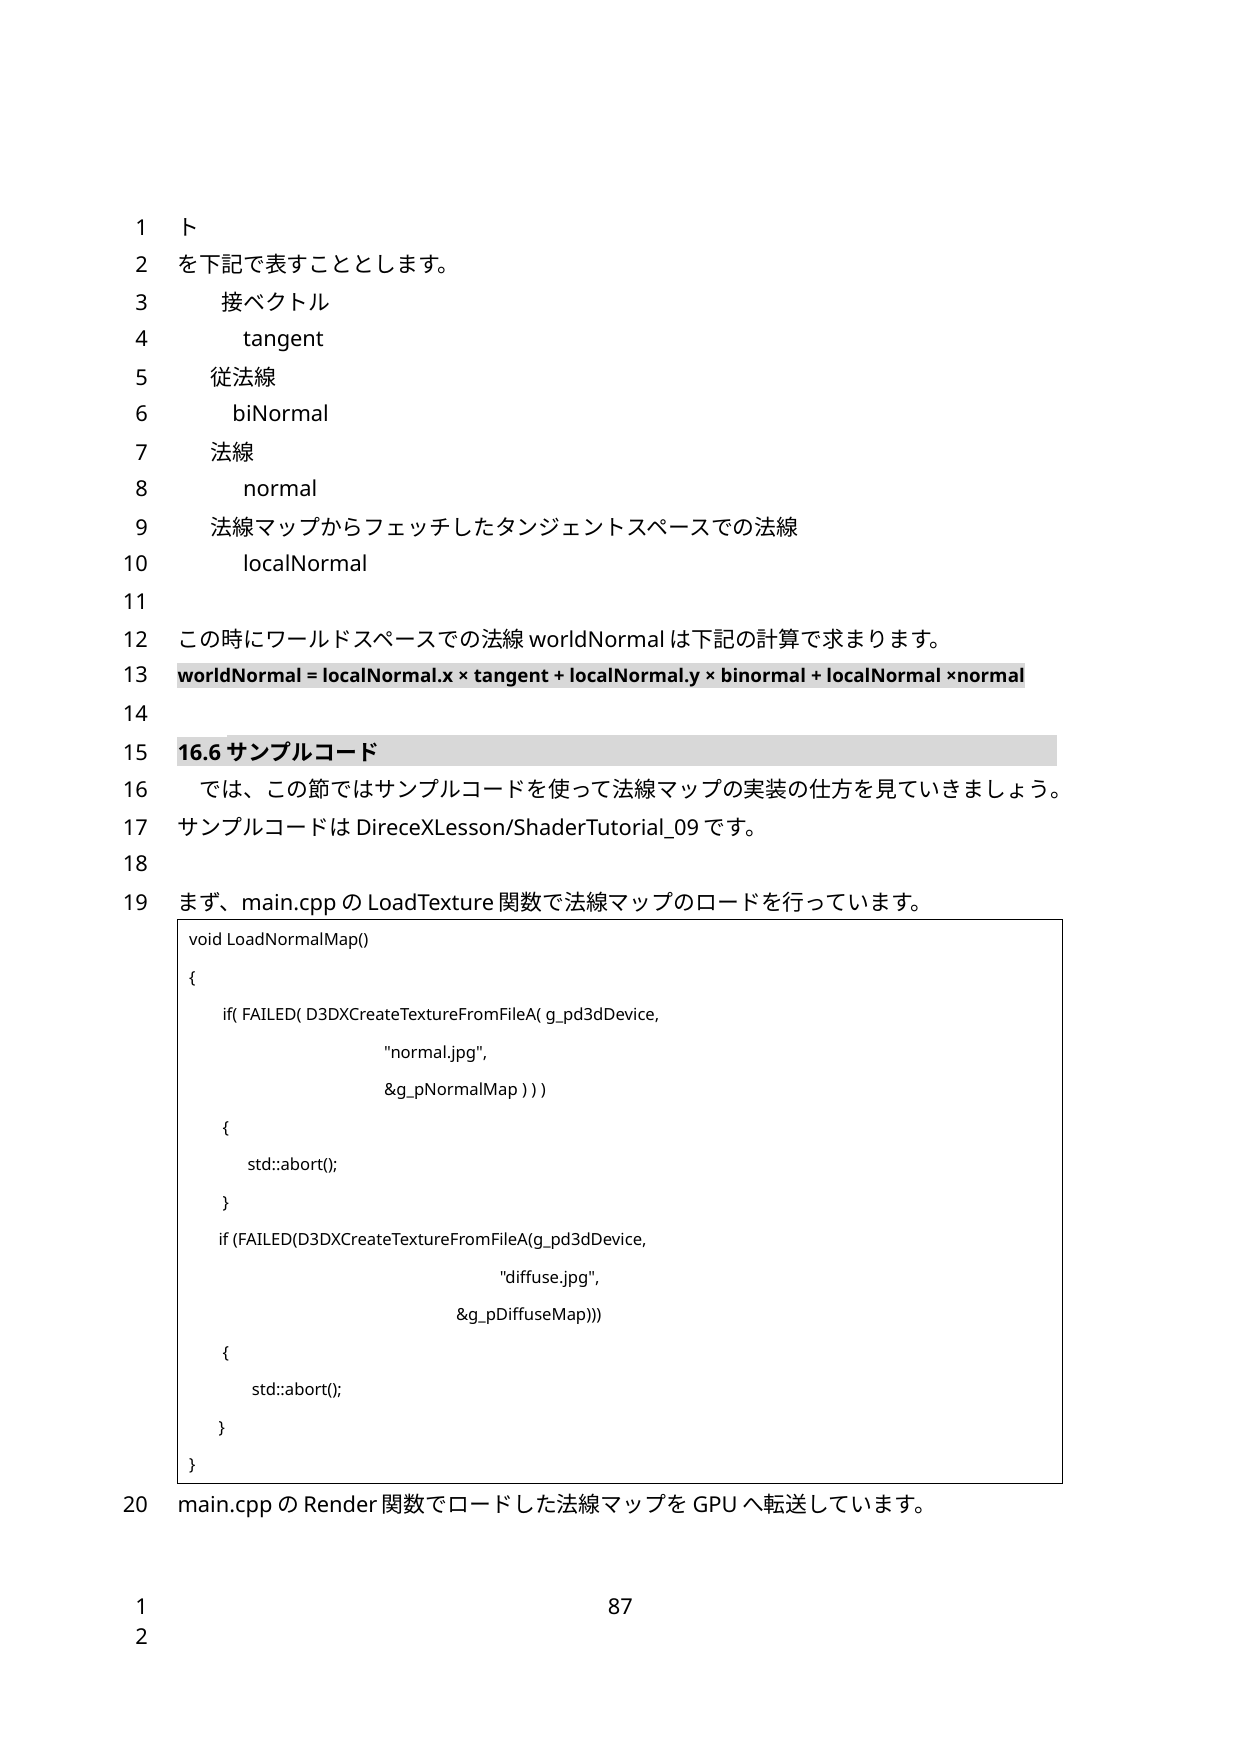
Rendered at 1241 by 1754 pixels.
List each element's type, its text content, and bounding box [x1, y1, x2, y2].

text 法線 [177, 432, 1063, 469]
text main.cppのRender関数でロードした法線マップをGPUへ転送しています。 [177, 1484, 1063, 1521]
text この時にワールドスペースでの法線worldNormalは下記の計算で求まります。 [177, 619, 1063, 657]
table_header void LoadNormalMap() { if( FAILED( D3DXCreateTextureFromFileA( g_pd3dDevice, "normal.jpg", &g_pNormalMap ) ) ) { std::abort(); } if (FAILED(D3DXCreateTextureFromFileA(g_pd3dDevice, "diffuse.jpg", &g_pDiffuseMap))) { std::abort(); } } [178, 920, 1062, 1483]
text tangent [177, 319, 1063, 357]
text localNormal [177, 544, 1063, 582]
text biNormal [177, 394, 1063, 432]
text worldNormal = localNormal.x × tangent + localNormal.y × binormal + localNormal ×normal [177, 657, 1063, 694]
text 従法線 [177, 357, 1063, 394]
text を下記で表すこととします。 [177, 244, 1063, 282]
text では、この節ではサンプルコードを使って法線マップの実装の仕方を見ていきましょう。 [177, 769, 1063, 807]
text まず、main.cppのLoadTexture関数で法線マップのロードを行っています。 [177, 882, 1063, 919]
text サンプルコードはDireceXLesson/ShaderTutorial_09です。 [177, 807, 1063, 844]
text normal [177, 469, 1063, 507]
text 接ベクトル [177, 282, 1063, 319]
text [177, 207, 1063, 244]
text 法線マップからフェッチしたタンジェントスペースでの法線 [177, 507, 1063, 544]
text 16.6 サンプルコード [177, 732, 1063, 769]
